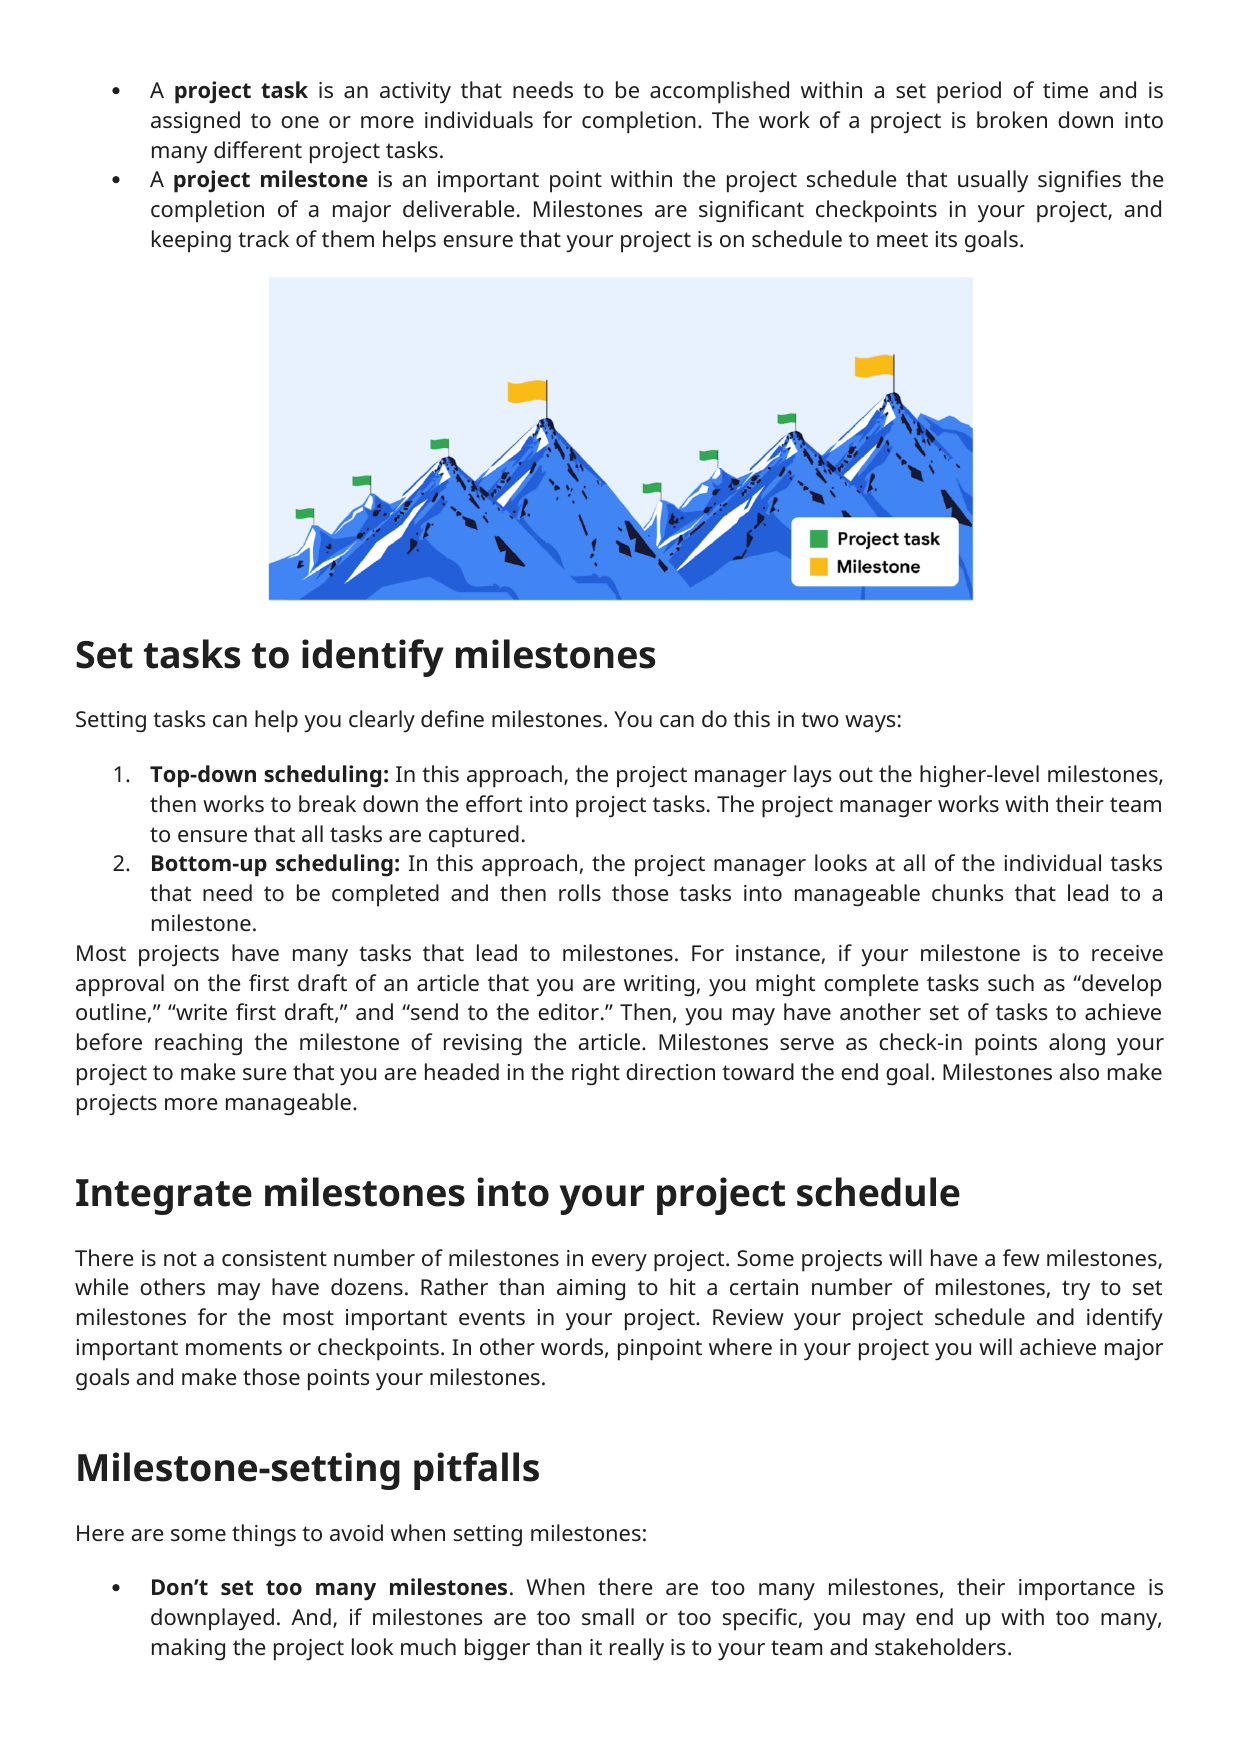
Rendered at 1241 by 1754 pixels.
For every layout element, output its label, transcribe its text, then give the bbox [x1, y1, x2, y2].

list Bottom-up scheduling: In this approach, the project manager looks at all of the individual tasks that need to be completed and then rolls those tasks into manageable chunks that lead to a milestone. [112, 848, 1165, 938]
list Don’t set too many milestones. When there are too many milestones, their importance is downplayed. And, if milestones are too small or too specific, you may end up with too many, making the project look much bigger than it really is to your team and stakeholders. [112, 1572, 1165, 1662]
text Set tasks to identify milestones [75, 628, 1165, 679]
list Top-down scheduling: In this approach, the project manager lays out the higher-level milestones, then works to break down the effort into project tasks. The project manager works with their team to ensure that all tasks are captured. [112, 759, 1165, 848]
text There is not a consistent number of milestones in every project. Some projects will have a few milestones, while others may have dozens. Rather than aiming to hit a certain number of milestones, try to set milestones for the most important events in your project. Review your project schedule and identify important moments or checkpoints. In other words, pinpoint where in your project you will achieve major goals and make those points your milestones. [75, 1242, 1165, 1391]
list A project task is an activity that needs to be accomplished within a set period of time and is assigned to one or more individuals for completion. The work of a project is broken down into many different project tasks. [112, 75, 1165, 164]
text Most projects have many tasks that lead to milestones. For instance, if your milestone is to receive approval on the first draft of an article that you are writing, you might complete tasks such as “develop outline,” “write first draft,” and “send to the editor.” Then, you may have another set of tasks to achieve before reaching the milestone of revising the article. Milestones serve as check-in points along your project to make sure that you are headed in the right direction toward the end goal. Milestones also make projects more manageable. [75, 938, 1165, 1116]
text Setting tasks can help you clearly define milestones. You can do this in two ways: [75, 704, 1165, 734]
text Here are some things to avoid when setting milestones: [75, 1517, 1165, 1547]
text Milestone-setting pitfalls [75, 1441, 1165, 1492]
text Integrate milestones into your project schedule [75, 1166, 1165, 1217]
picture [242, 253, 999, 629]
list A project milestone is an important point within the project schedule that usually signifies the completion of a major deliverable. Milestones are significant checkpoints in your project, and keeping track of them helps ensure that your project is on schedule to meet its goals. [112, 164, 1165, 254]
